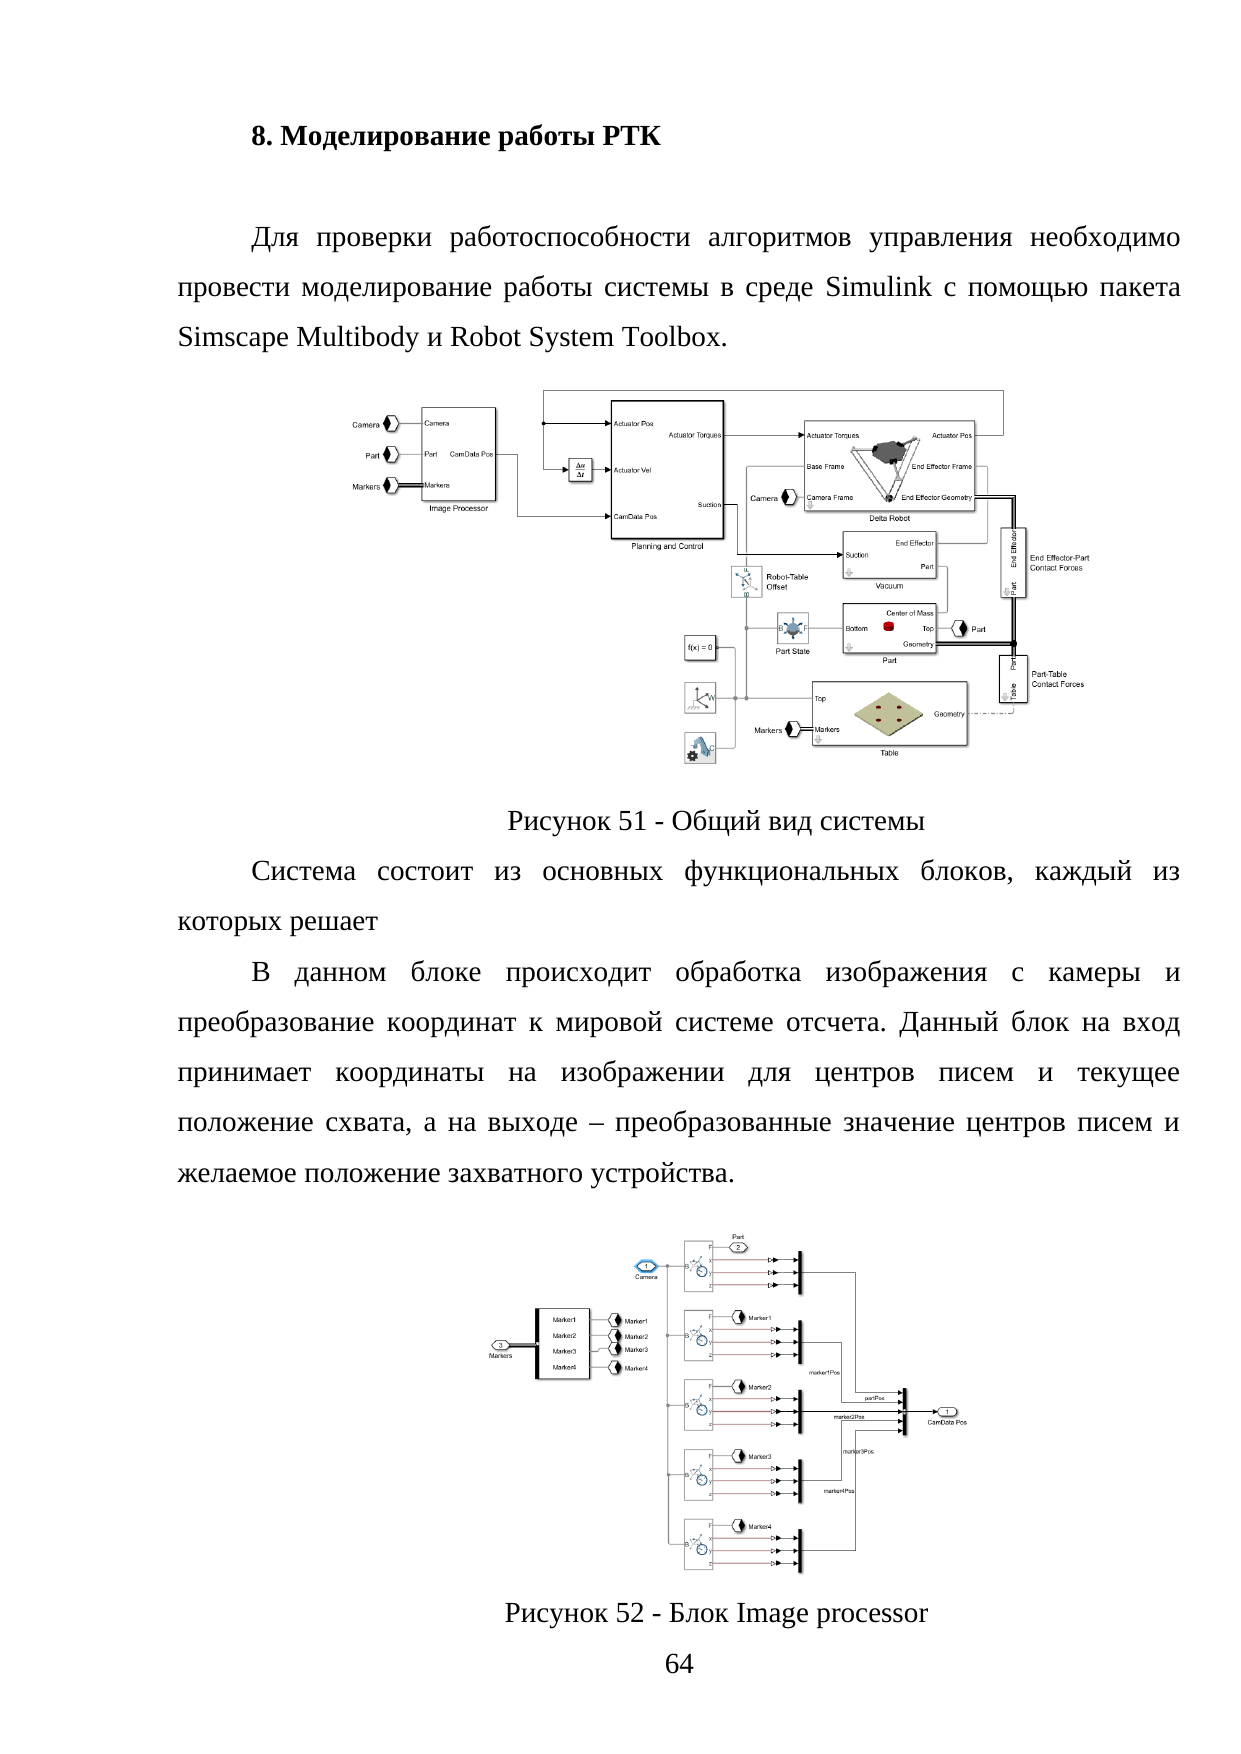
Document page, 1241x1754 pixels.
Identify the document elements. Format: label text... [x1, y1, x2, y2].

text В данном блоке происходит обработка изображения с камеры и преобразование координат к мировой системе отсчета. Данный блок на вход принимает координаты на изображении для центров писем и текущее положение схвата, а на выходе – преобразованные значение центров писем и желаемое положение захватного устройства. [177, 954, 1181, 1188]
text Система состоит из основных функциональных блоков, каждый из которых решает [177, 853, 1181, 937]
picture [456, 1205, 976, 1578]
text Рисунок 52 - Блок Image processor [177, 1595, 1181, 1628]
text Для проверки работоспособности алгоритмов управления необходимо провести моделирование работы системы в среде Simulink с помощью пакета Simscape Multibody и Robot System Toolbox. [177, 219, 1181, 353]
text Рисунок 51 - Общий вид системы [177, 803, 1181, 836]
picture [313, 369, 1119, 786]
subtitle 8. Моделирование работы РТК [177, 118, 1181, 152]
